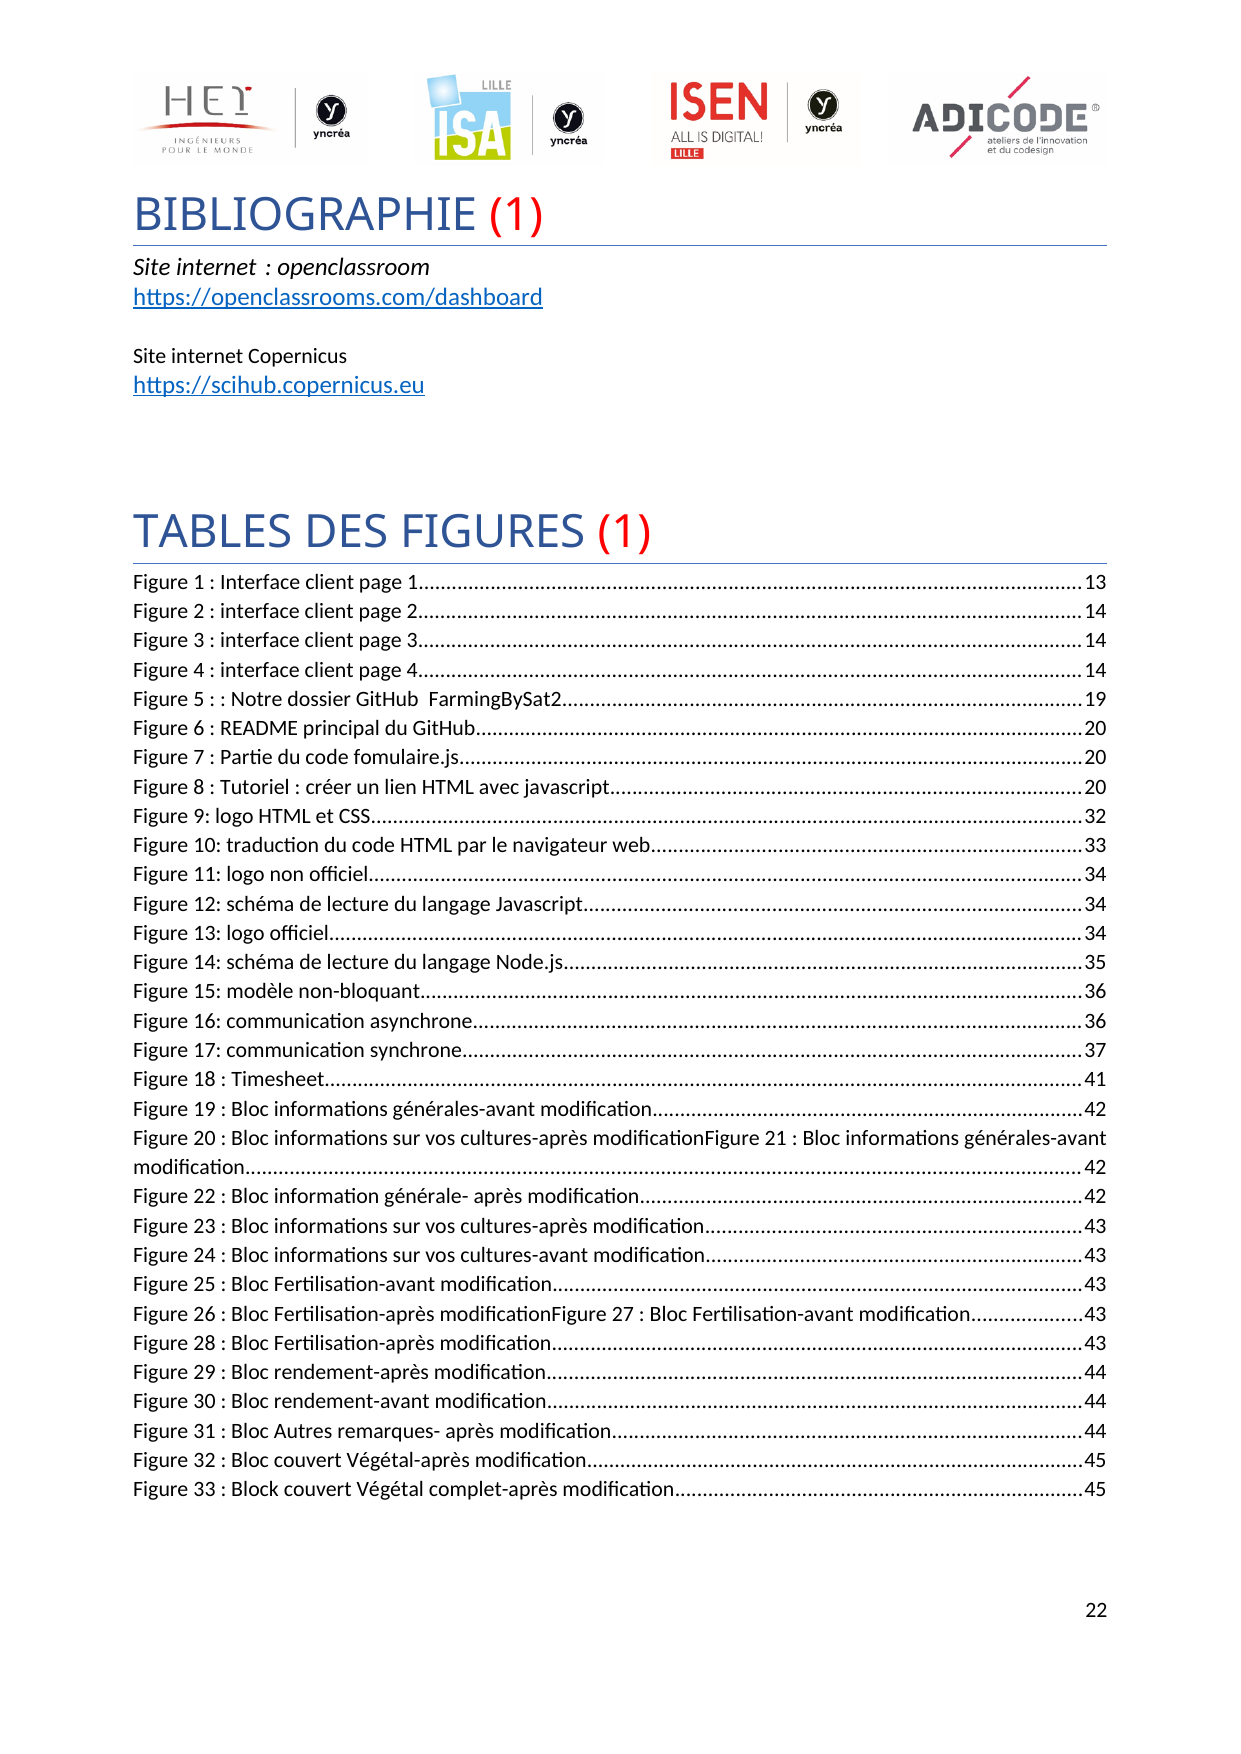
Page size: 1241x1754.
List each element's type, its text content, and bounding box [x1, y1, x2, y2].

text Figure 25 : Bloc Fertilisation-avant modification 43 [133, 1270, 1107, 1297]
text Figure 4 : interface client page 4 14 [133, 656, 1107, 682]
text Figure 17: communication synchrone 37 [133, 1036, 1107, 1063]
text Figure 22 : Bloc information générale- après modification 42 [133, 1183, 1107, 1209]
text Figure 14: schéma de lecture du langage Node.js 35 [133, 948, 1107, 975]
text Figure 31 : Bloc Autres remarques- après modification 44 [133, 1417, 1107, 1443]
text Figure 18 : Timesheet 41 [133, 1066, 1107, 1092]
text Figure 3 : interface client page 3 14 [133, 626, 1107, 653]
text https://openclassrooms.com/dashboard [133, 281, 1107, 312]
text Figure 10: traduction du code HTML par le navigateur web 33 [133, 831, 1107, 858]
text Figure 5 : : Notre dossier GitHub FarmingBySat2 19 [133, 685, 1107, 712]
subtitle TABLES DES FIGURES (1) [133, 498, 1107, 563]
text https://scihub.copernicus.eu [133, 369, 1107, 399]
text Figure 13: logo officiel 34 [133, 919, 1107, 946]
text Figure 12: schéma de lecture du langage Javascript 34 [133, 890, 1107, 917]
text Figure 6 : README principal du GitHub 20 [133, 714, 1107, 741]
text Figure 16: communication asynchrone 36 [133, 1007, 1107, 1034]
text Figure 32 : Bloc couvert Végétal-après modification 45 [133, 1446, 1107, 1473]
subtitle BIBLIOGRAPHIE (1) [133, 181, 1107, 245]
text Figure 2 : interface client page 2 14 [133, 597, 1107, 624]
text Figure 9: logo HTML et CSS 32 [133, 802, 1107, 829]
text Figure 15: modèle non-bloquant 36 [133, 978, 1107, 1004]
text Figure 7 : Partie du code fomulaire.js 20 [133, 743, 1107, 770]
text Figure 33 : Block couvert Végétal complet-après modification 45 [133, 1475, 1107, 1502]
text Figure 28 : Bloc Fertilisation-après modification 43 [133, 1329, 1107, 1356]
text Figure 29 : Bloc rendement-après modification 44 [133, 1358, 1107, 1385]
text Figure 30 : Bloc rendement-avant modification 44 [133, 1387, 1107, 1414]
text Figure 19 : Bloc informations générales-avant modification 42 [133, 1095, 1107, 1121]
text Figure 26 : Bloc Fertilisation-après modificationFigure 27 : Bloc Fertilisation-avant modification 43 [133, 1300, 1107, 1326]
text Figure 1 : Interface client page 1 13 [133, 568, 1107, 594]
picture [132, 73, 1108, 166]
text Figure 8 : Tutoriel : créer un lien HTML avec javascript 20 [133, 773, 1107, 799]
text Figure 20 : Bloc informations sur vos cultures-après modificationFigure 21 : Bloc informations générales-avant modification 42 [133, 1124, 1107, 1180]
text Figure 11: logo non officiel 34 [133, 861, 1107, 887]
text Site internet : openclassroom [133, 251, 1107, 281]
text Figure 24 : Bloc informations sur vos cultures-avant modification 43 [133, 1241, 1107, 1268]
text Site internet Copernicus [133, 342, 1107, 369]
text Figure 23 : Bloc informations sur vos cultures-après modification 43 [133, 1212, 1107, 1238]
